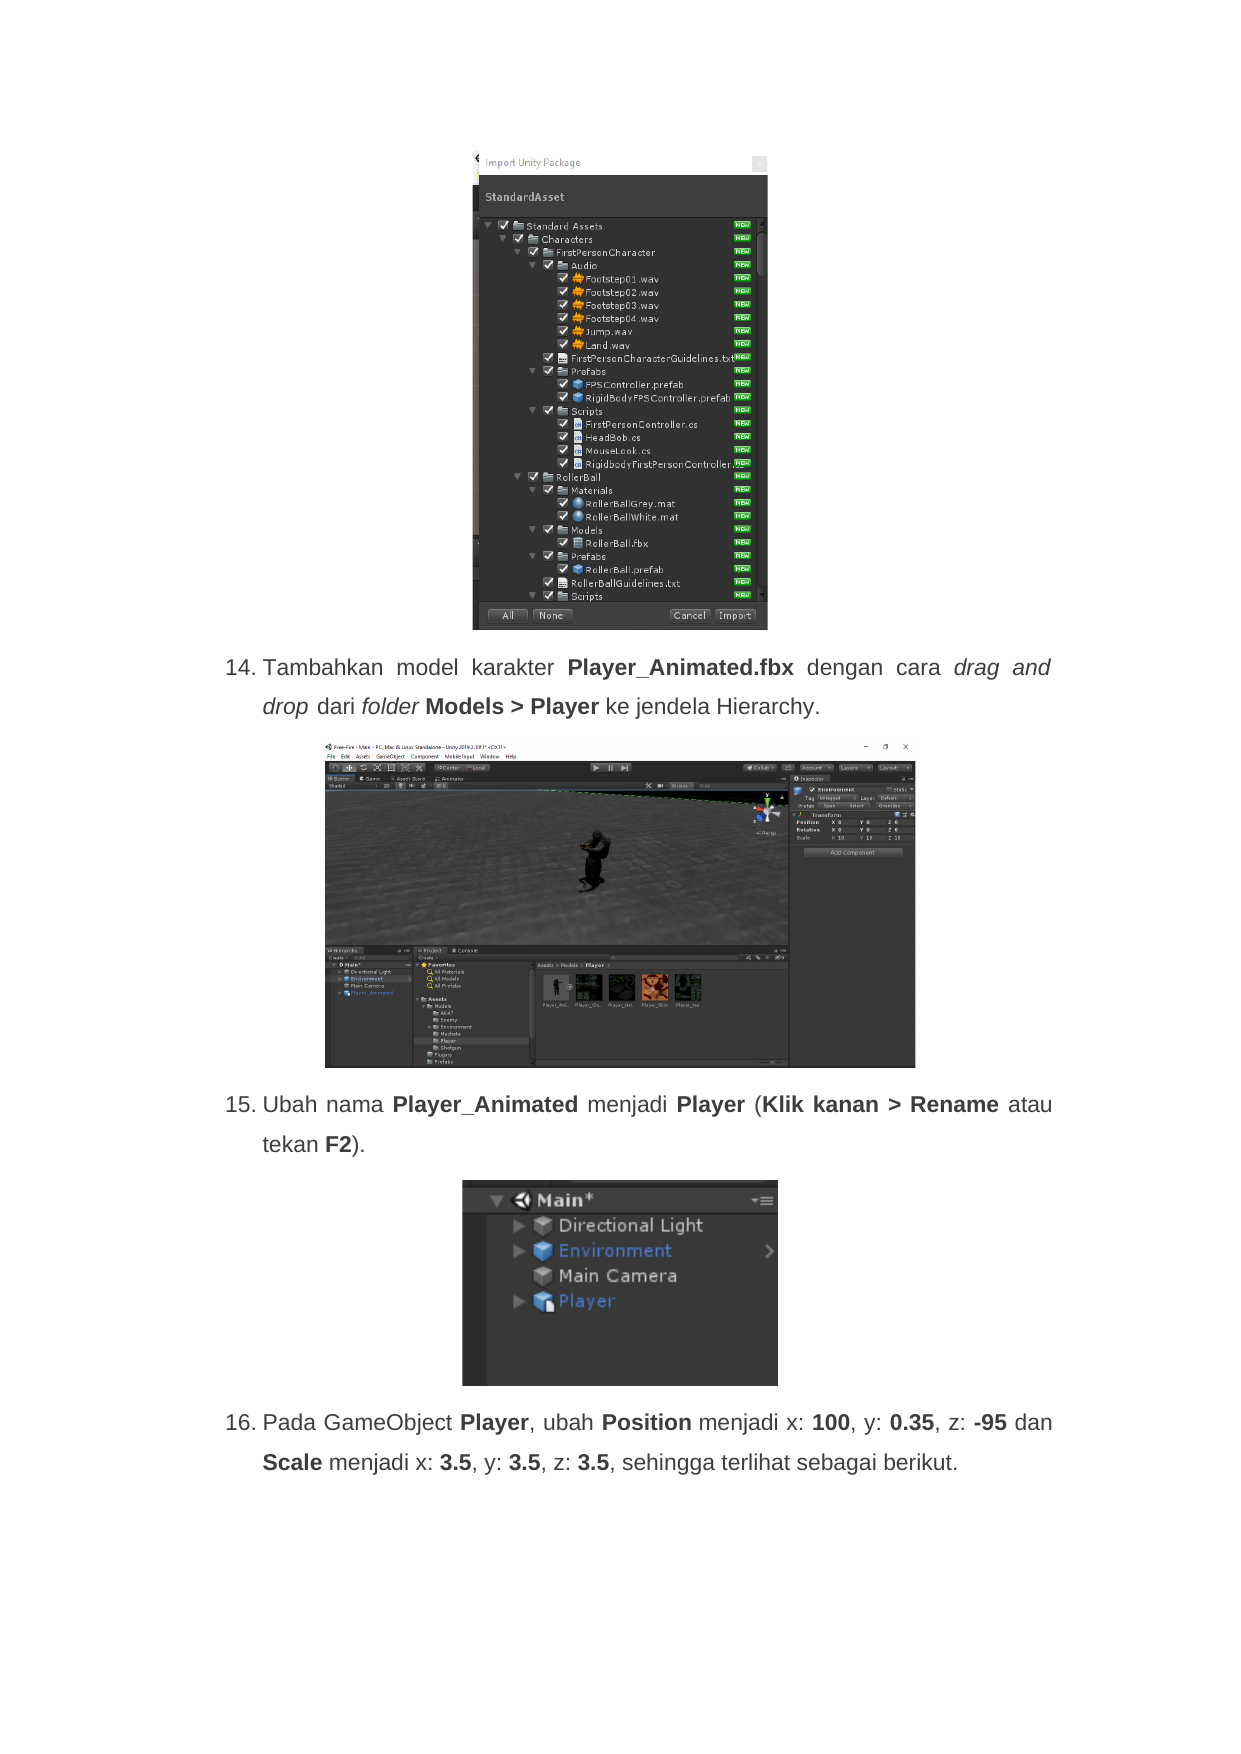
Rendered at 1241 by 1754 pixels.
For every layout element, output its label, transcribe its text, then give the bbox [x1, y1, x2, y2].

picture [472, 150, 768, 630]
picture [325, 742, 916, 1068]
list Ubah nama Player_Animated menjadi Player (Klik kanan > Rename atau tekan F2). [225, 1091, 1053, 1157]
picture [462, 1180, 778, 1386]
list Pada GameObject Player, ubah Position menjadi x: 100, y: 0.35, z: -95 dan Scale menjadi x: 3.5, y: 3.5, z: 3.5, sehingga terlihat sebagai berikut. [225, 1409, 1053, 1475]
list Tambahkan model karakter Player_Animated.fbx dengan cara drag and drop dari folder Models > Player ke jendela Hierarchy. [225, 653, 1053, 719]
